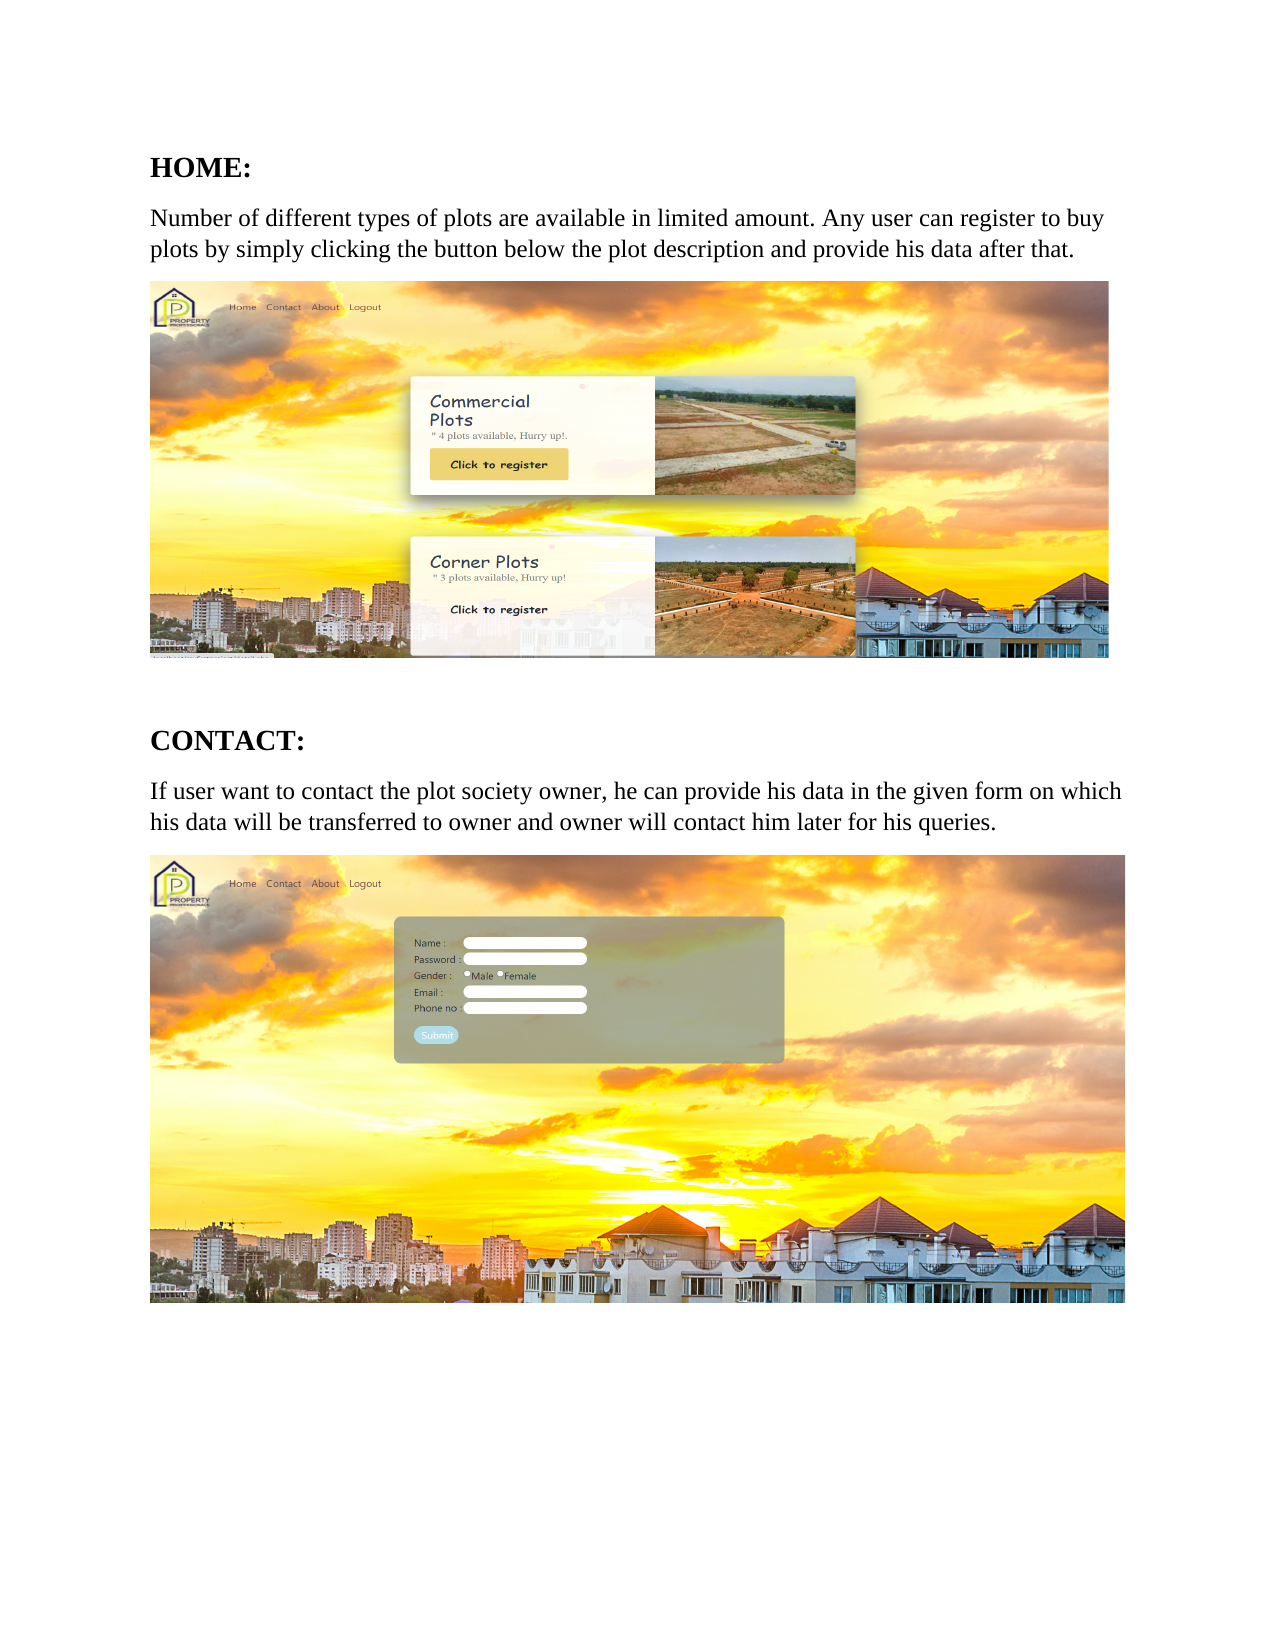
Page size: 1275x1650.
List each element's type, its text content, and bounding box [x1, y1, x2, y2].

picture [150, 281, 1109, 658]
text If user want to contact the plot society owner, he can provide his data in the given form on which his data will be transferred to owner and owner will contact him later for his queries. [150, 776, 1125, 836]
text CONTACT: [150, 723, 1125, 757]
text Number of different types of plots are available in limited amount. Any user can register to buy plots by simply clicking the button below the plot description and provide his data after that. [150, 203, 1125, 263]
picture [150, 855, 1125, 1303]
text HOME: [150, 150, 1125, 183]
